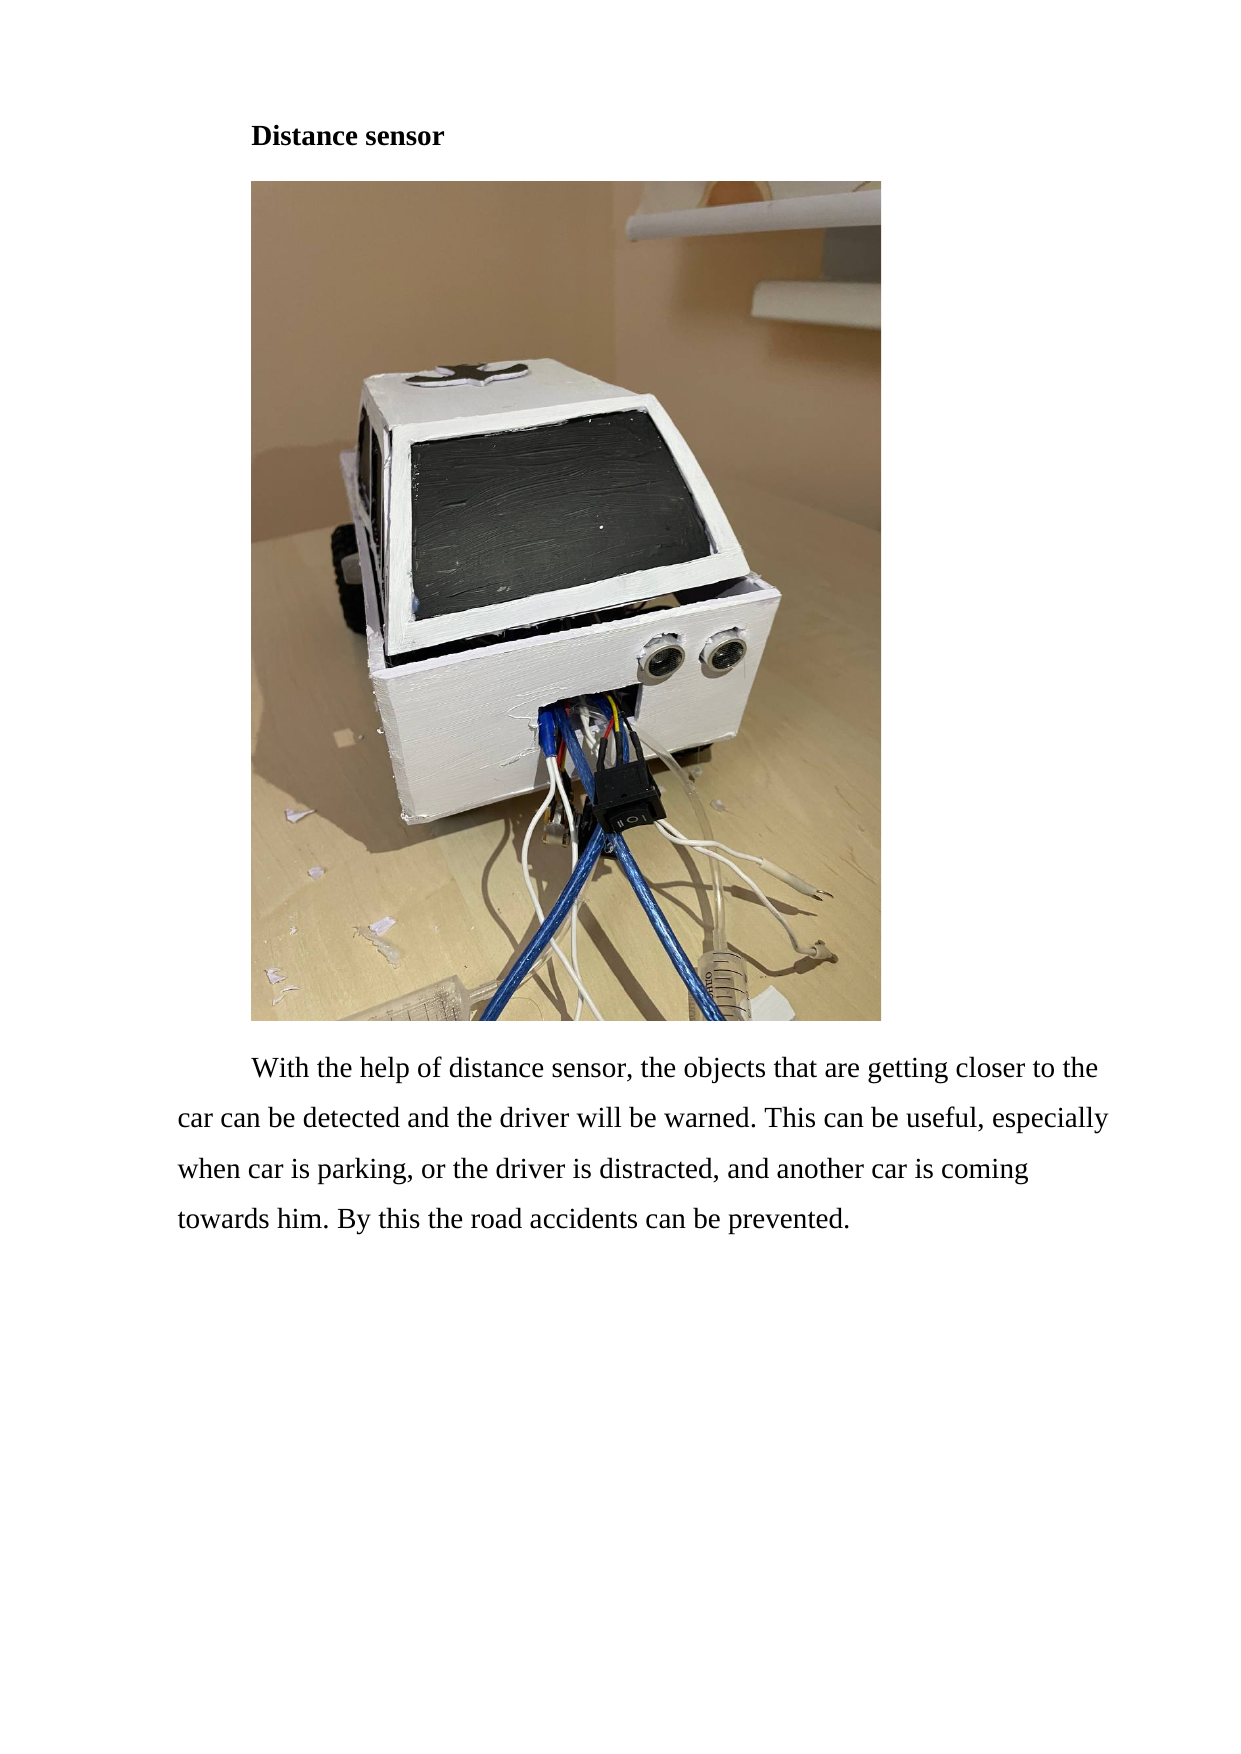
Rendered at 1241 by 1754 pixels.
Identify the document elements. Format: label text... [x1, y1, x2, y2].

picture [251, 181, 882, 1021]
text With the help of distance sensor, the objects that are getting closer to the car can be detected and the driver will be warned. This can be useful, especially when car is parking, or the driver is distracted, and another car is coming towards him. By this the road accidents can be prevented. [177, 1050, 1122, 1235]
subtitle Distance sensor [177, 118, 1122, 152]
